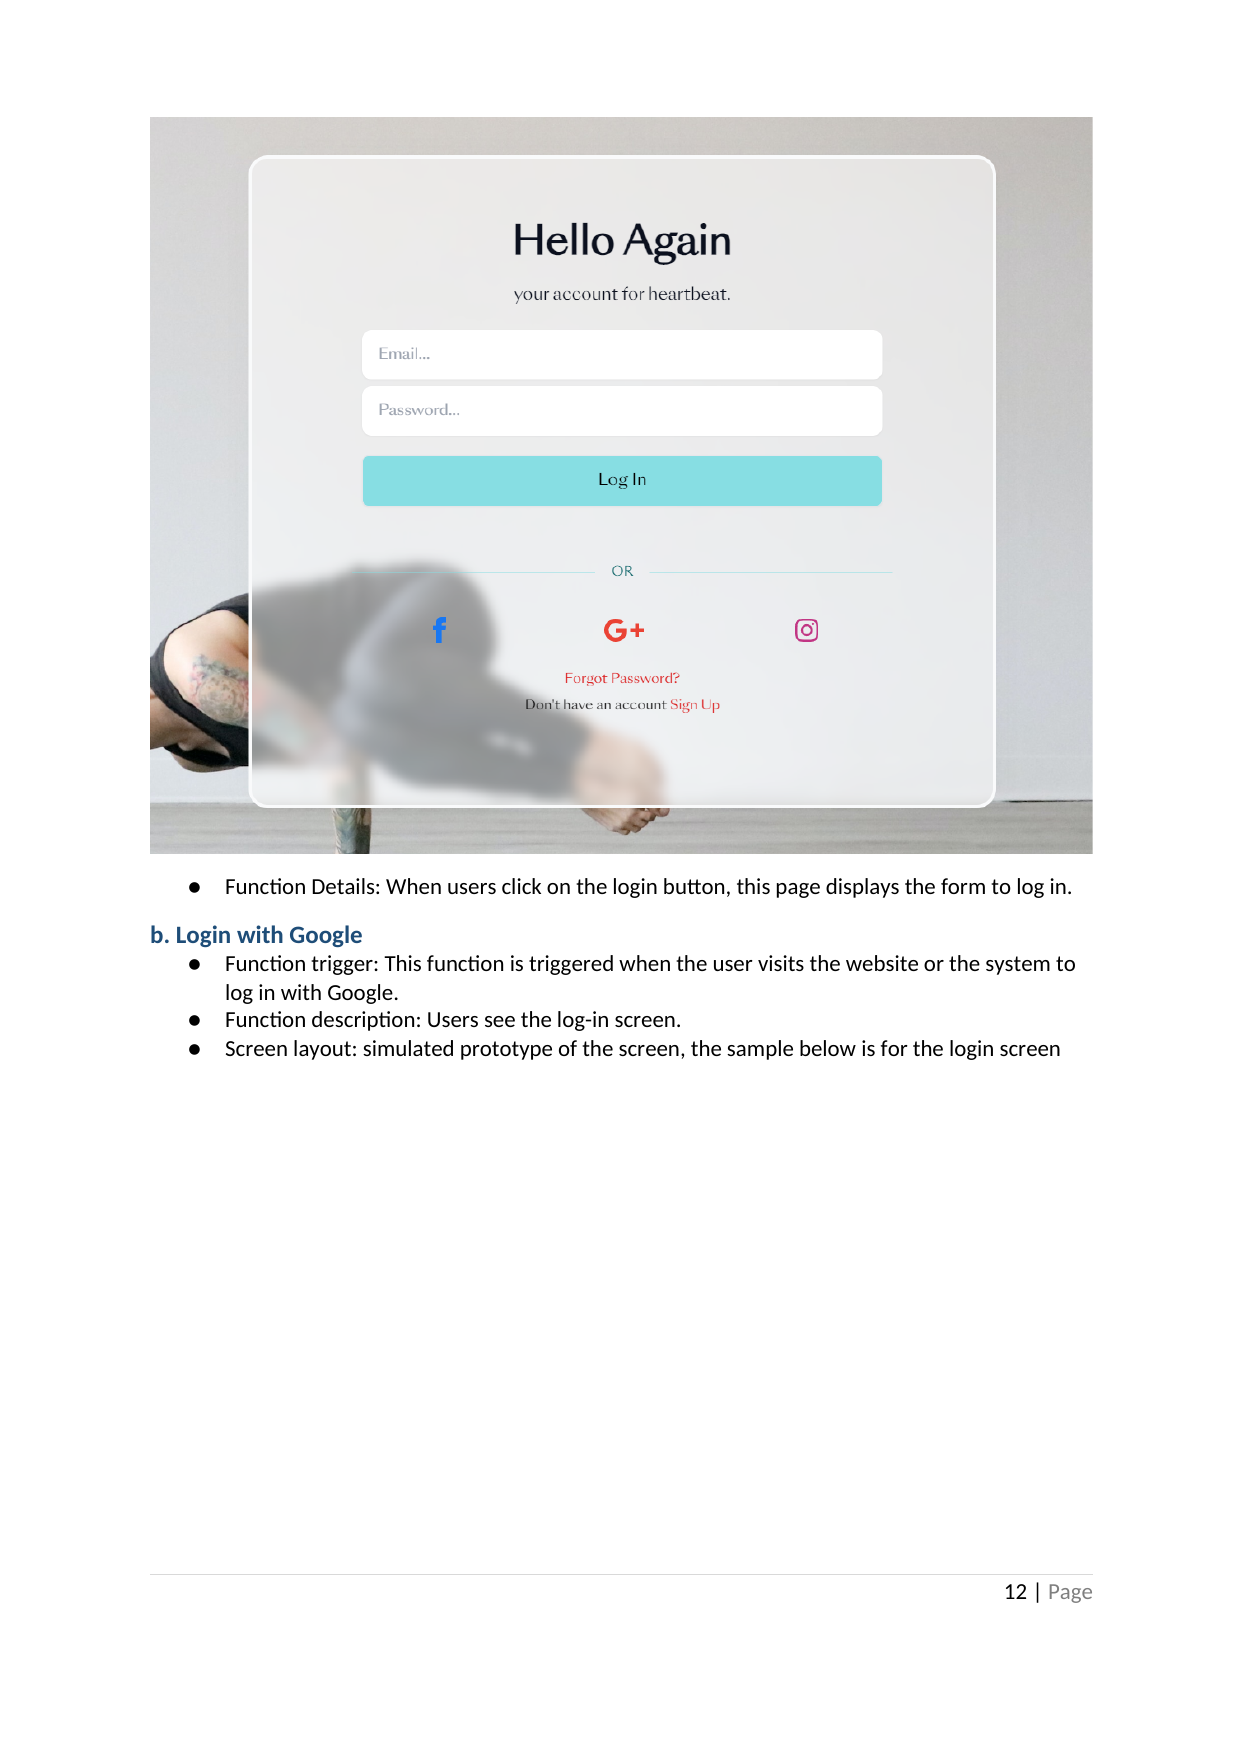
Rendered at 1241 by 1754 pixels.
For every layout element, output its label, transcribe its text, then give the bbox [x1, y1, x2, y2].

list Function trigger: This function is triggered when the user visits the website or the system to log in with Google. [187, 949, 1093, 1006]
list Function Details: When users click on the login button, this page displays the form to log in. [187, 872, 1093, 900]
list Screen layout: simulated prototype of the screen, the sample below is for the login screen [187, 1034, 1093, 1062]
subtitle b. Login with Google [150, 919, 1093, 949]
list Function description: Users see the log-in screen. [187, 1006, 1093, 1034]
picture [150, 117, 1093, 854]
